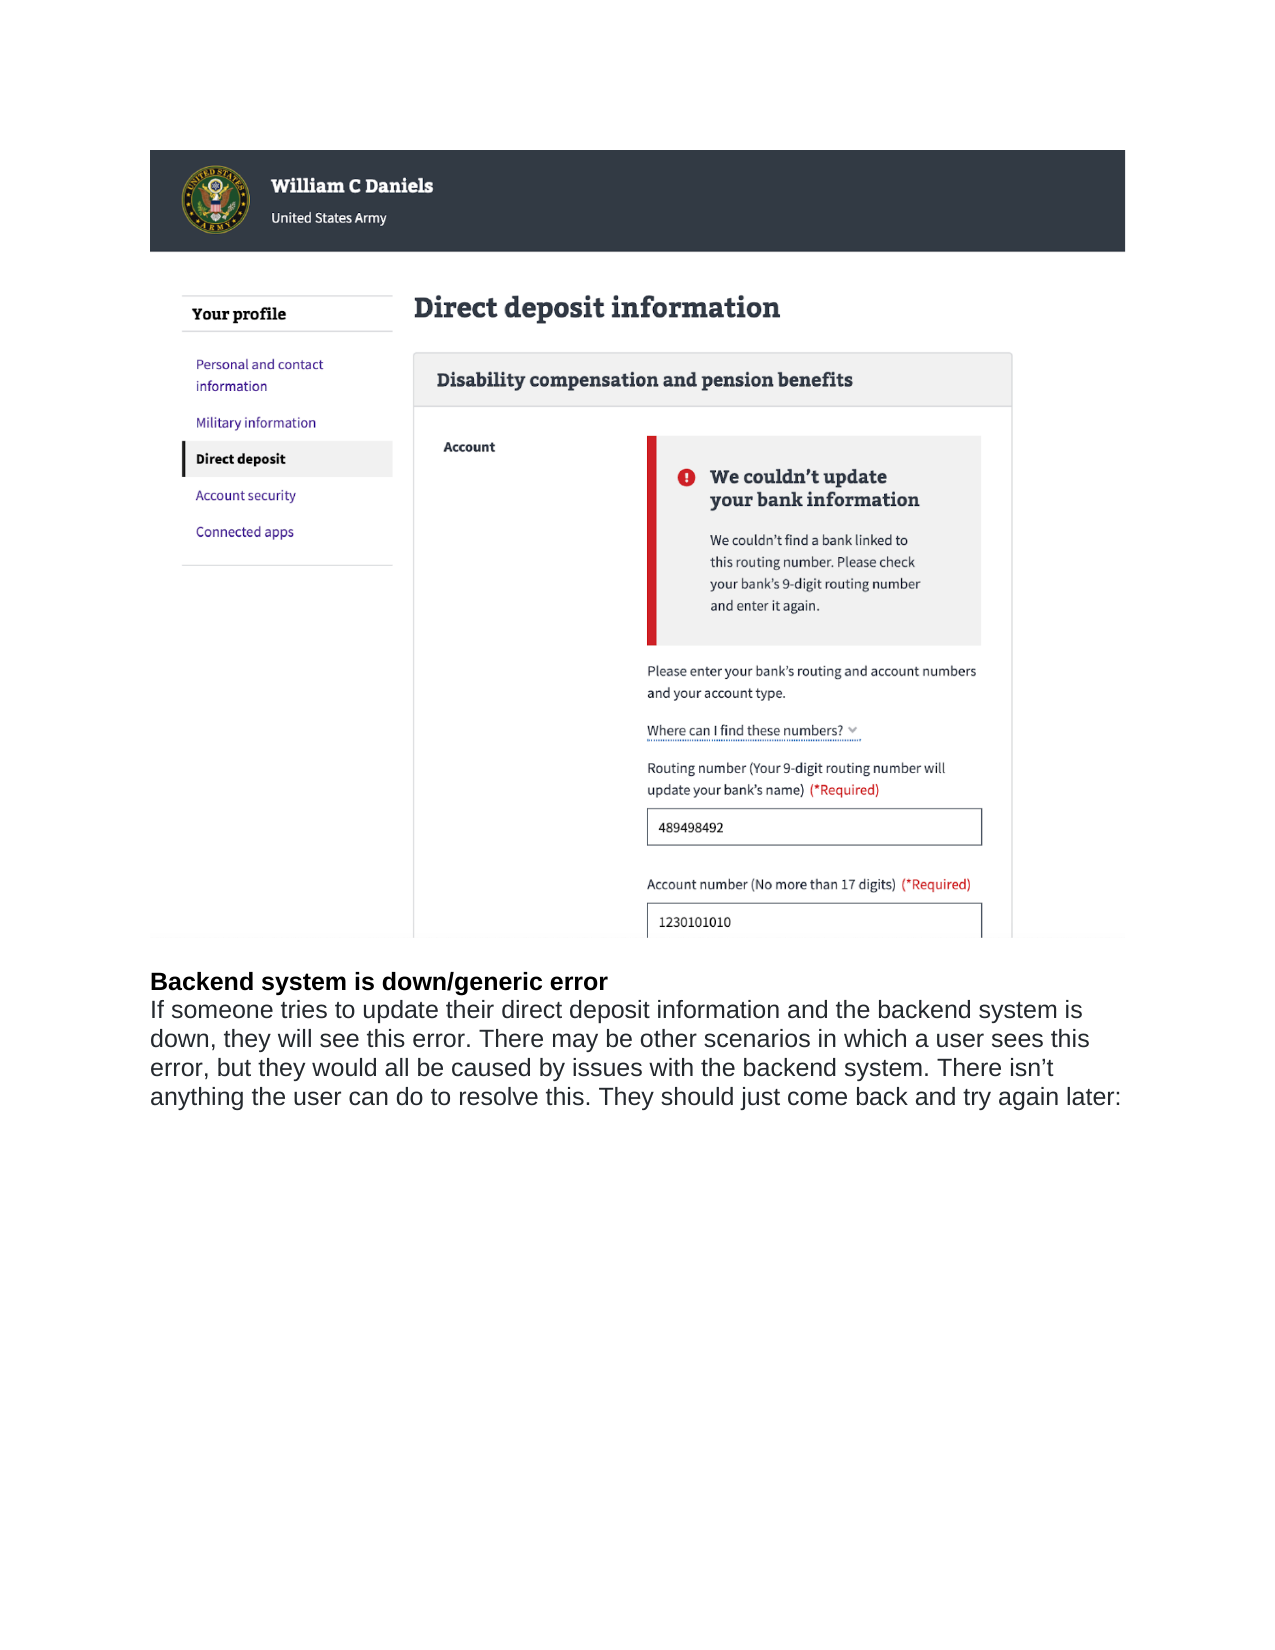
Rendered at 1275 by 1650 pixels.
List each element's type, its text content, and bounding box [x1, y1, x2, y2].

text Backend system is down/generic error [150, 967, 1125, 995]
picture [150, 150, 1125, 938]
text If someone tries to update their direct deposit information and the backend system is down, they will see this error. There may be other scenarios in which a user sees this error, but they would all be caused by issues with the backend system. There isn’t anything the user can do to resolve this. They should just come back and try again later: [150, 995, 1125, 1110]
